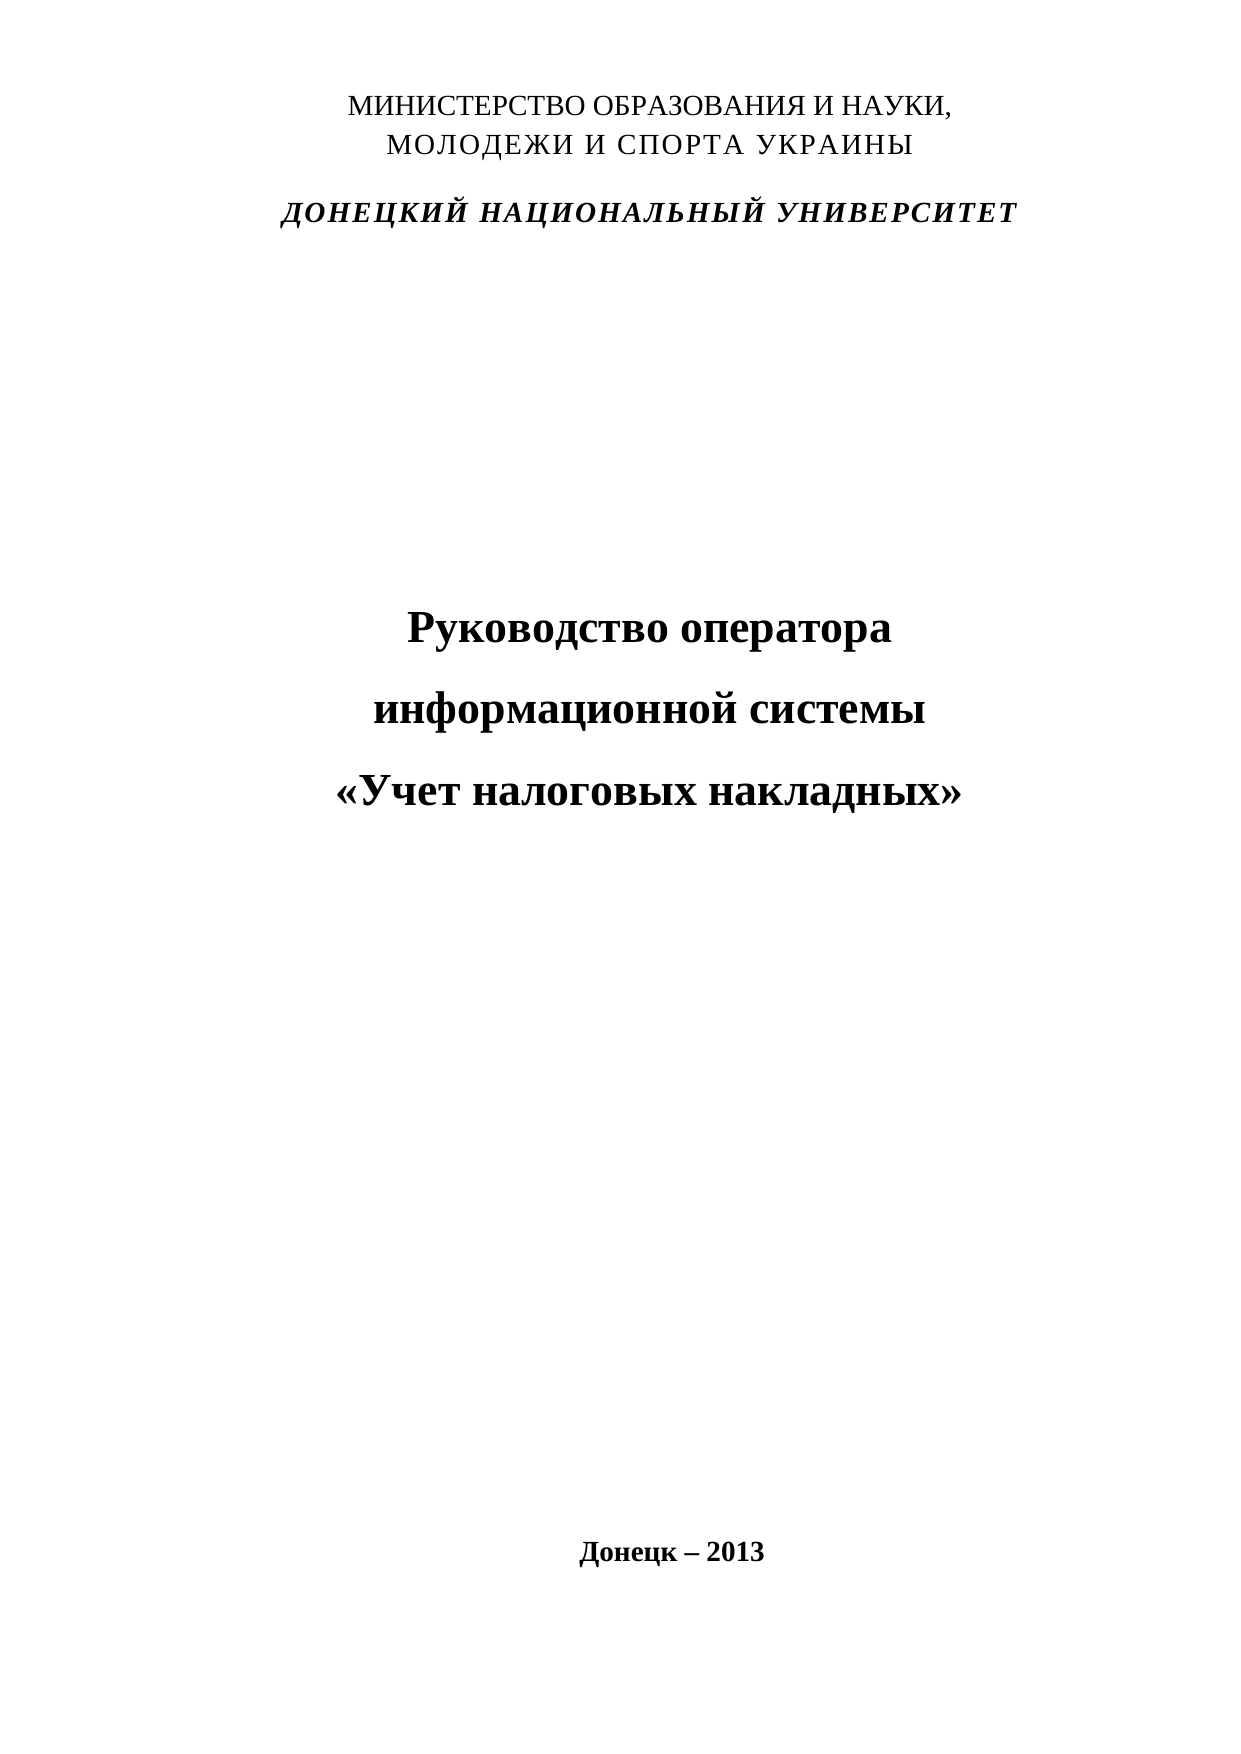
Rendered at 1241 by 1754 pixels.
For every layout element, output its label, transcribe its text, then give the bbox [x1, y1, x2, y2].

list МИНИСТЕРСТВО ОБРАЗОВАНИЯ И НАУКИ, [148, 88, 1152, 122]
text информационной системы [148, 681, 1152, 734]
text «Учет налоговых накладных» [148, 762, 1152, 815]
list МОЛОДЕЖИ И СПОРТА УКРАИНЫ [148, 127, 1152, 161]
subtitle Донецк – 2013 [192, 1534, 1152, 1568]
text Руководство оператора [148, 600, 1152, 652]
subtitle ДОНЕЦКИЙ НАЦИОНАЛЬНЫЙ УНИВЕРСИТЕТ [148, 195, 1152, 228]
